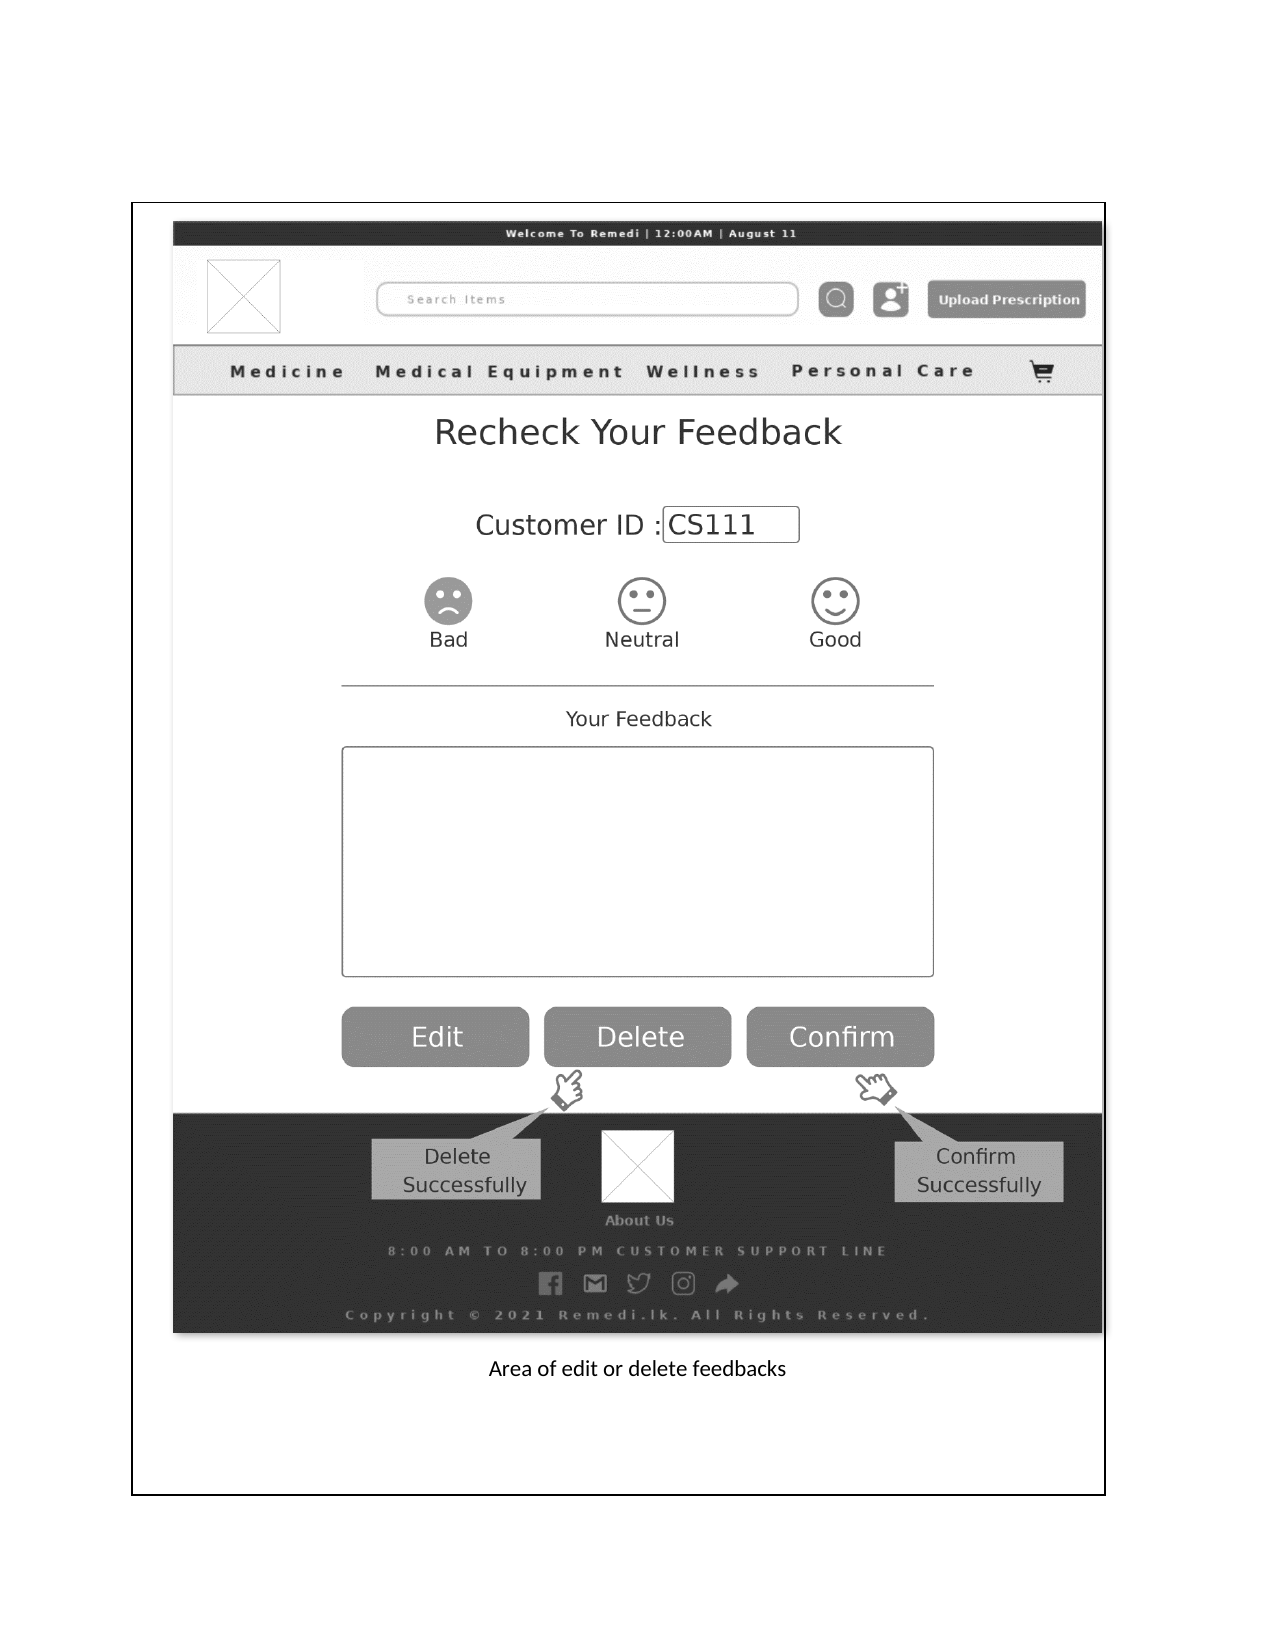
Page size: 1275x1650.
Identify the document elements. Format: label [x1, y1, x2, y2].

picture [173, 221, 1102, 1333]
